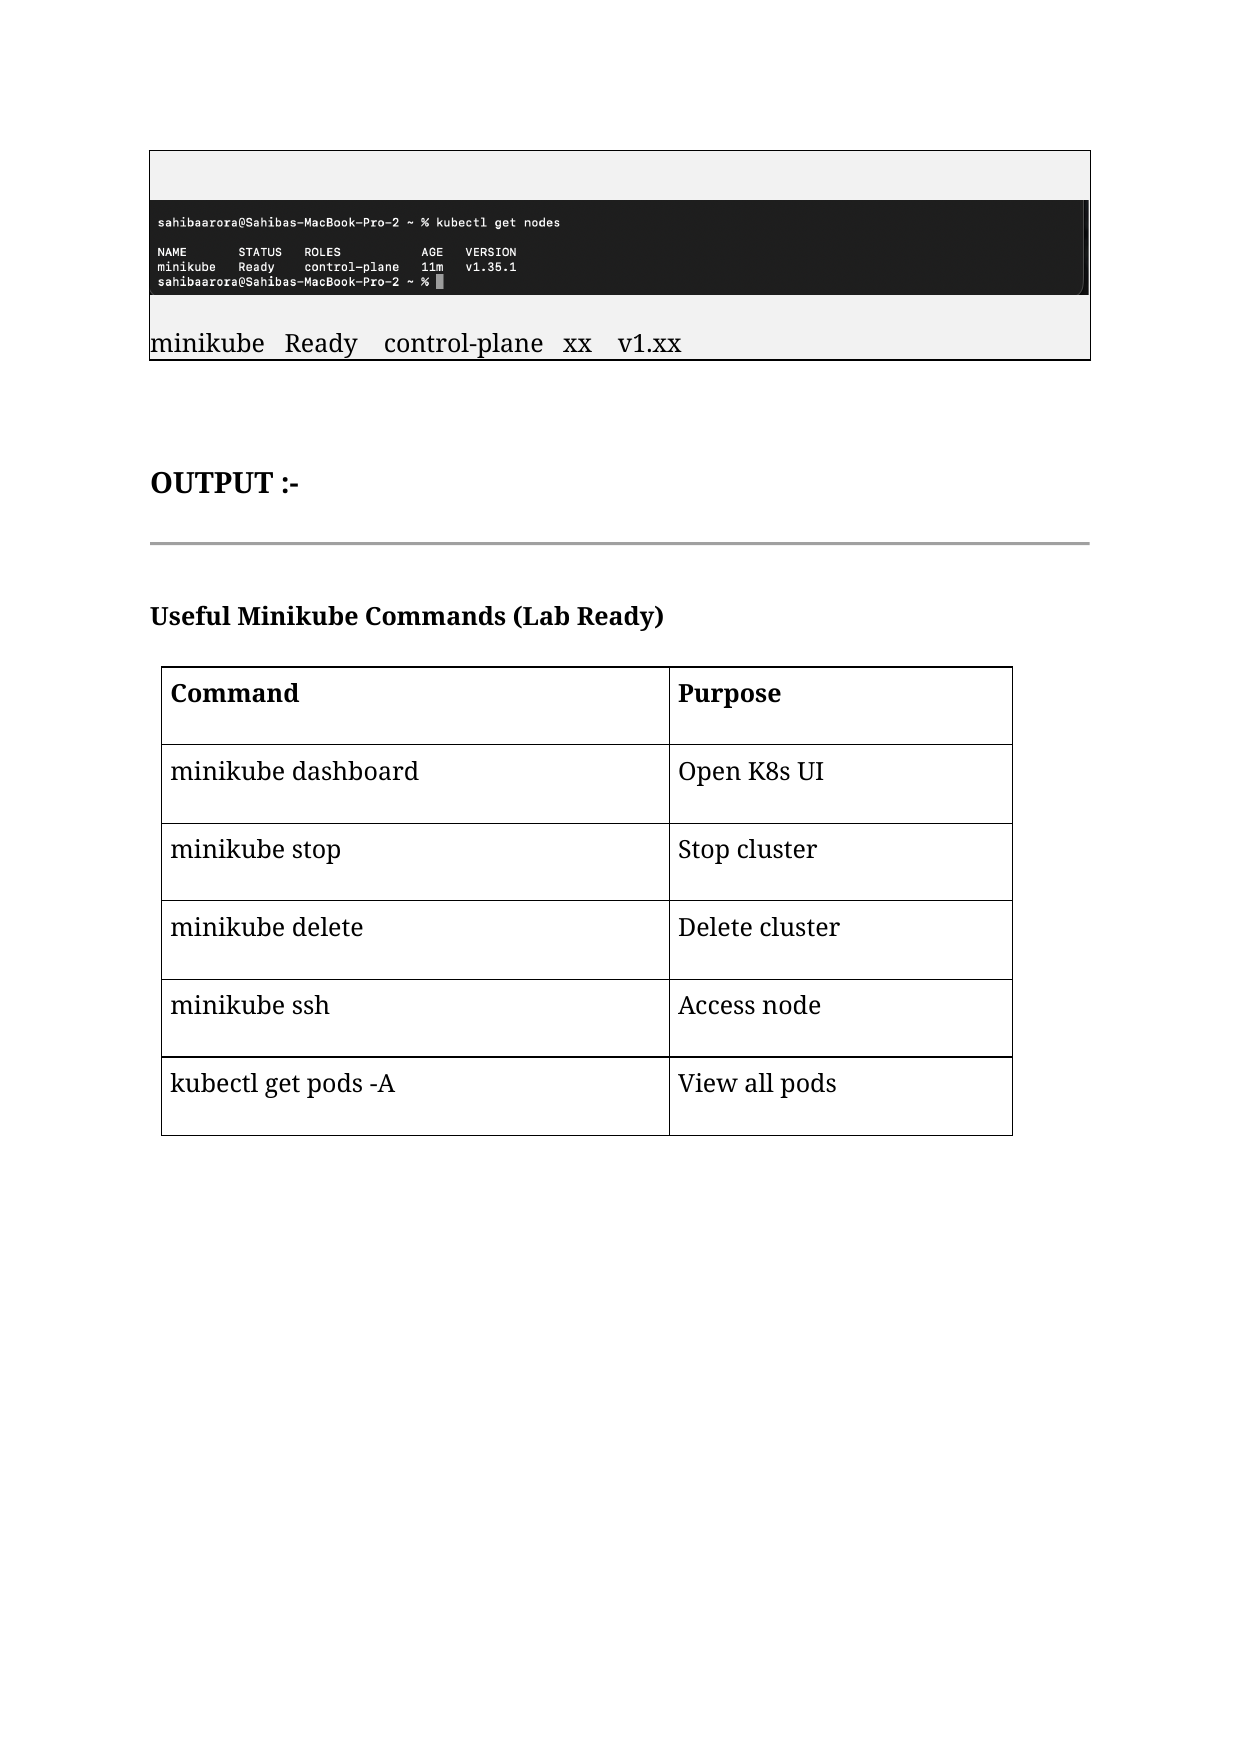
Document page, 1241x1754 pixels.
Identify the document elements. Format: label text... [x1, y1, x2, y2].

text Useful Minikube Commands (Lab Ready) [150, 598, 1090, 632]
picture [148, 200, 1089, 295]
table_cell Stop cluster [670, 824, 1012, 900]
table_header Purpose [670, 668, 1012, 744]
table_cell Open K8s UI [670, 745, 1012, 822]
text OUTPUT :- [150, 463, 1090, 502]
table_cell Delete cluster [670, 901, 1012, 978]
table_cell minikube dashboard [162, 745, 669, 822]
table_cell kubectl get pods -A [162, 1058, 669, 1134]
table_cell minikube stop [162, 824, 669, 900]
table_cell View all pods [670, 1058, 1012, 1134]
table_header Command [162, 668, 669, 744]
table_cell Access node [670, 980, 1012, 1056]
table_cell minikube delete [162, 901, 669, 978]
table_cell minikube ssh [162, 980, 669, 1056]
